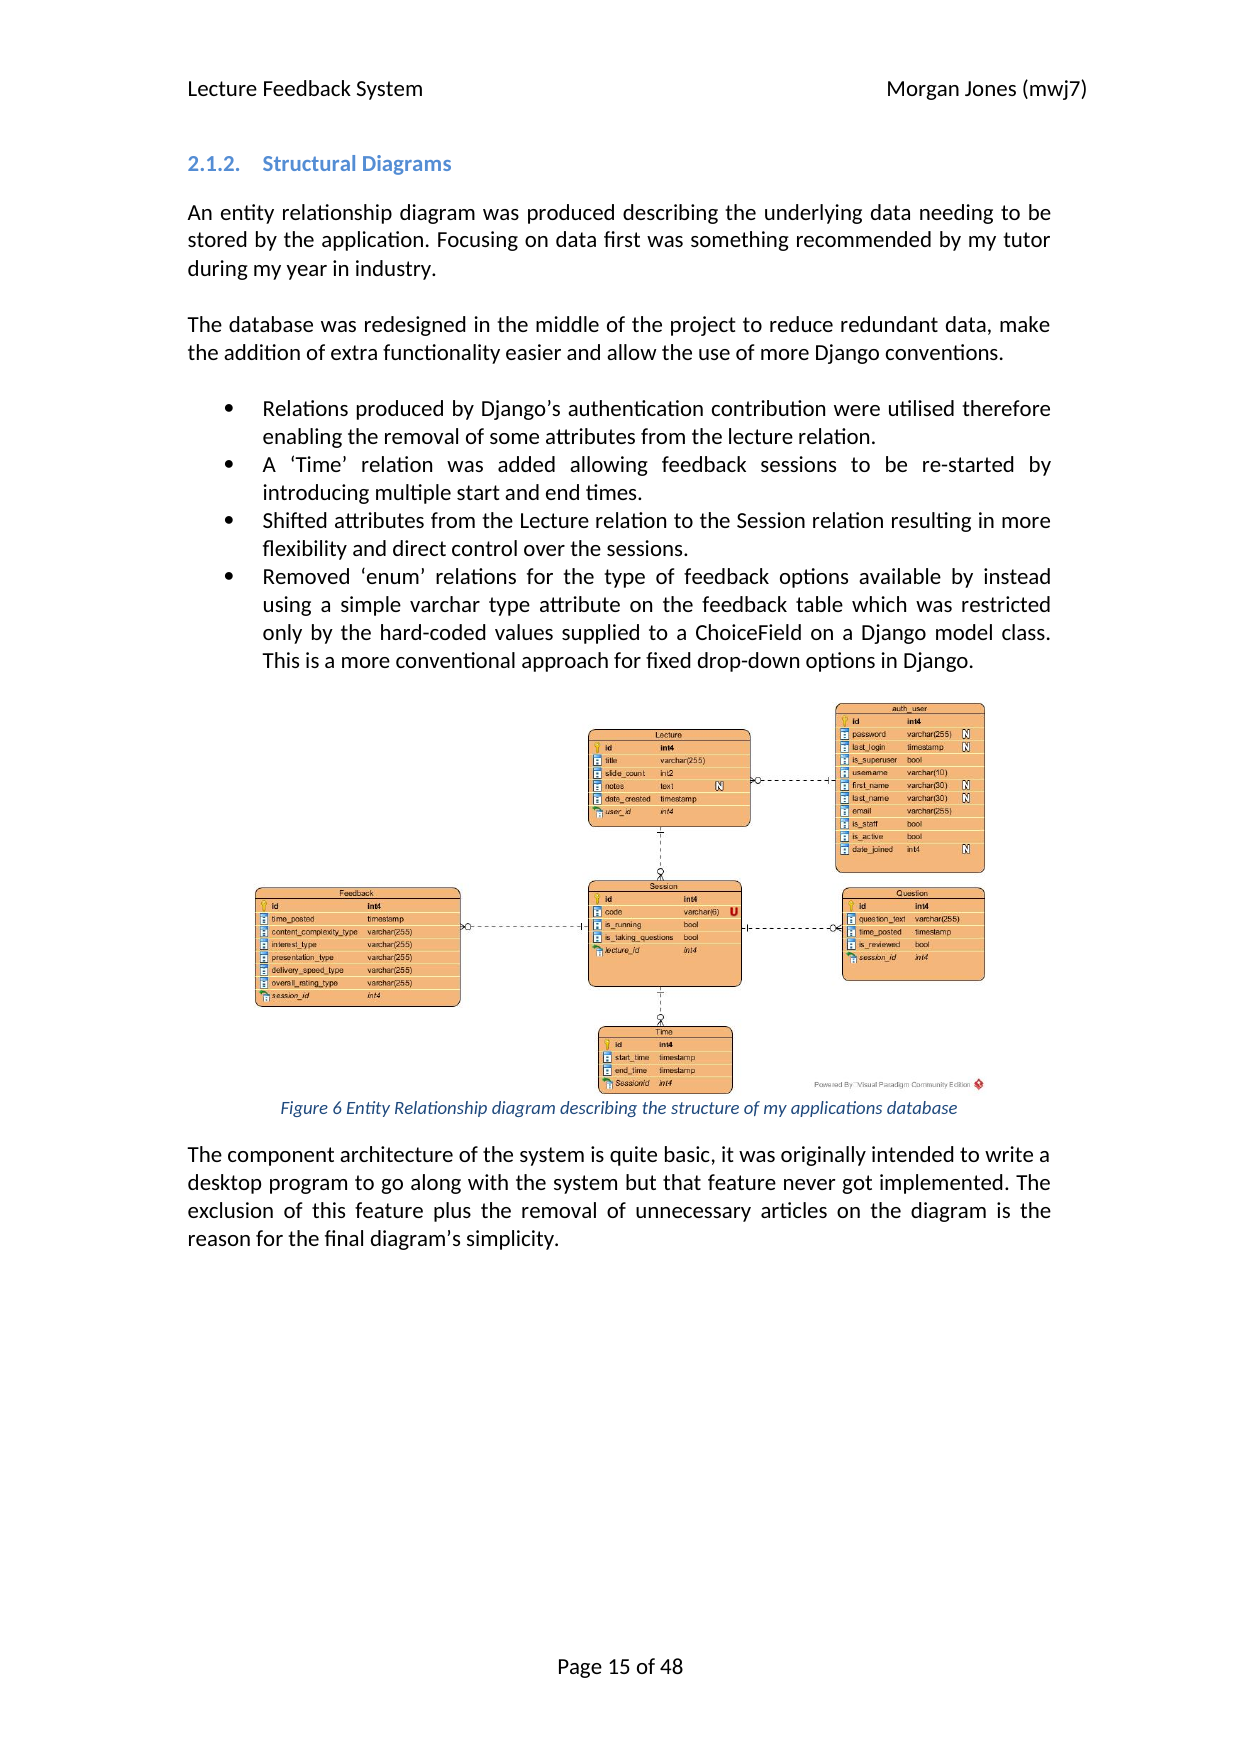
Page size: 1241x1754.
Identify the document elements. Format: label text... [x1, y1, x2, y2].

picture [253, 702, 987, 1096]
text The database was redesigned in the middle of the project to reduce redundant data, make the addition of extra functionality easier and allow the use of more Django conventions. [187, 310, 1053, 366]
text The component architecture of the system is quite basic, it was originally intended to write a desktop program to go along with the system but that feature never got implemented. The exclusion of this feature plus the removal of unnecessary articles on the diagram is the reason for the final diagram’s simplicity. [187, 1140, 1053, 1252]
subtitle Structural Diagrams [187, 149, 1053, 177]
text Figure 6 Entity Relationship diagram describing the structure of my applications database [187, 1096, 1053, 1119]
text An entity relationship diagram was produced describing the underlying data needing to be stored by the application. Focusing on data first was something recommended by my tutor during my year in industry. [187, 198, 1053, 282]
list Shifted attributes from the Lecture relation to the Session relation resulting in more flexibility and direct control over the sessions. [225, 506, 1053, 562]
list A ‘Time’ relation was added allowing feedback sessions to be re-started by introducing multiple start and end times. [225, 450, 1053, 506]
list Relations produced by Django’s authentication contribution were utilised therefore enabling the removal of some attributes from the lecture relation. [225, 394, 1053, 450]
list Removed ‘enum’ relations for the type of feedback options available by instead using a simple varchar type attribute on the feedback table which was restricted only by the hard-coded values supplied to a ChoiceField on a Django model class. This is a more conventional approach for fixed drop-down options in Django. [225, 562, 1053, 674]
